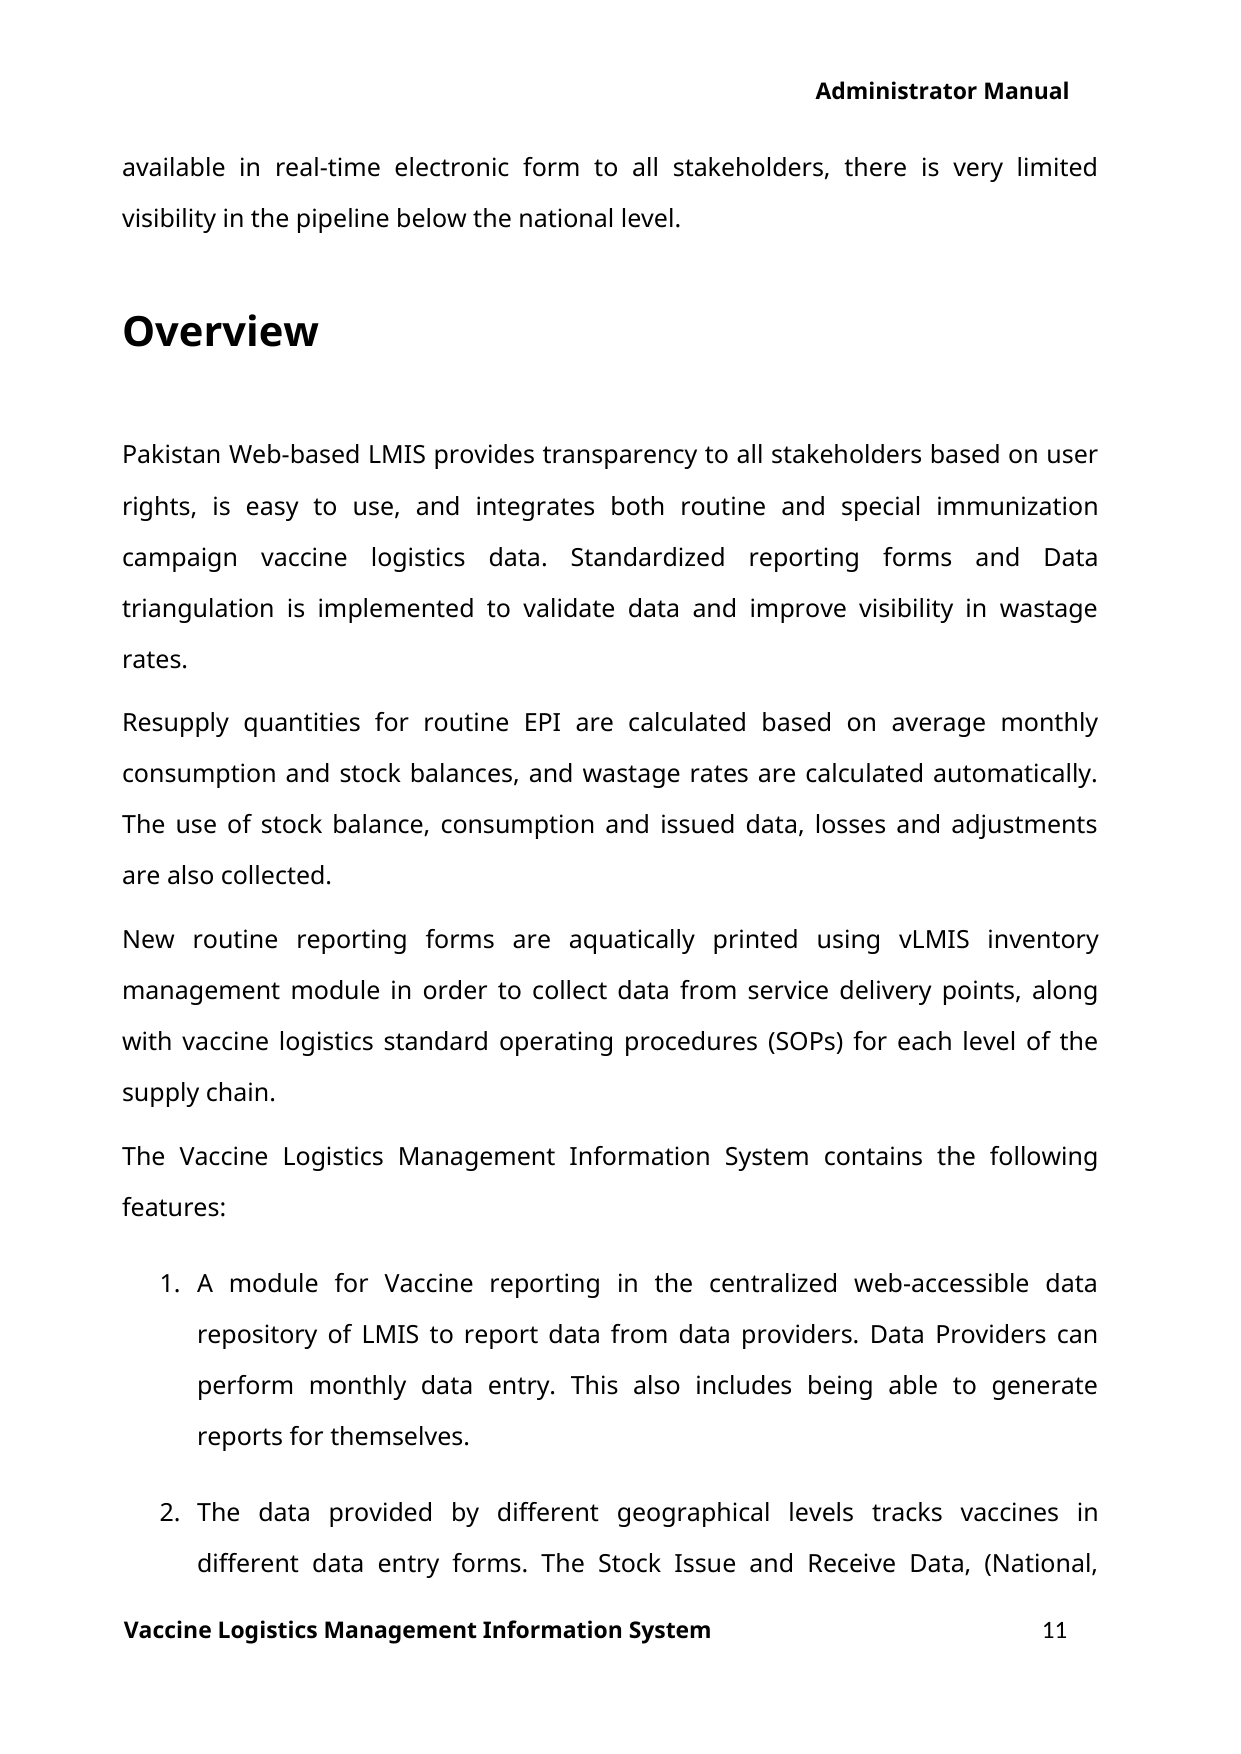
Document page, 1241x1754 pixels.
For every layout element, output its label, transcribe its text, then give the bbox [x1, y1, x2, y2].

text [122, 150, 1099, 235]
subtitle Overview [122, 302, 1099, 359]
list A module for Vaccine reporting in the centralized web-accessible data repository of LMIS to report data from data providers. Data Providers can perform monthly data entry. This also includes being able to generate reports for themselves. [159, 1265, 1099, 1452]
text Resupply quantities for routine EPI are calculated based on average monthly consumption and stock balances, and wastage rates are calculated automatically. The use of stock balance, consumption and issued data, losses and adjustments are also collected. [122, 705, 1099, 892]
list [159, 1494, 1099, 1579]
text Pakistan Web-based LMIS provides transparency to all stakeholders based on user rights, is easy to use, and integrates both routine and special immunization campaign vaccine logistics data. Standardized reporting forms and Data triangulation is implemented to validate data and improve visibility in wastage rates. [122, 437, 1099, 675]
text The Vaccine Logistics Management Information System contains the following features: [122, 1138, 1099, 1223]
text New routine reporting forms are aquatically printed using vLMIS inventory management module in order to collect data from service delivery points, along with vaccine logistics standard operating procedures (SOPs) for each level of the supply chain. [122, 922, 1099, 1109]
